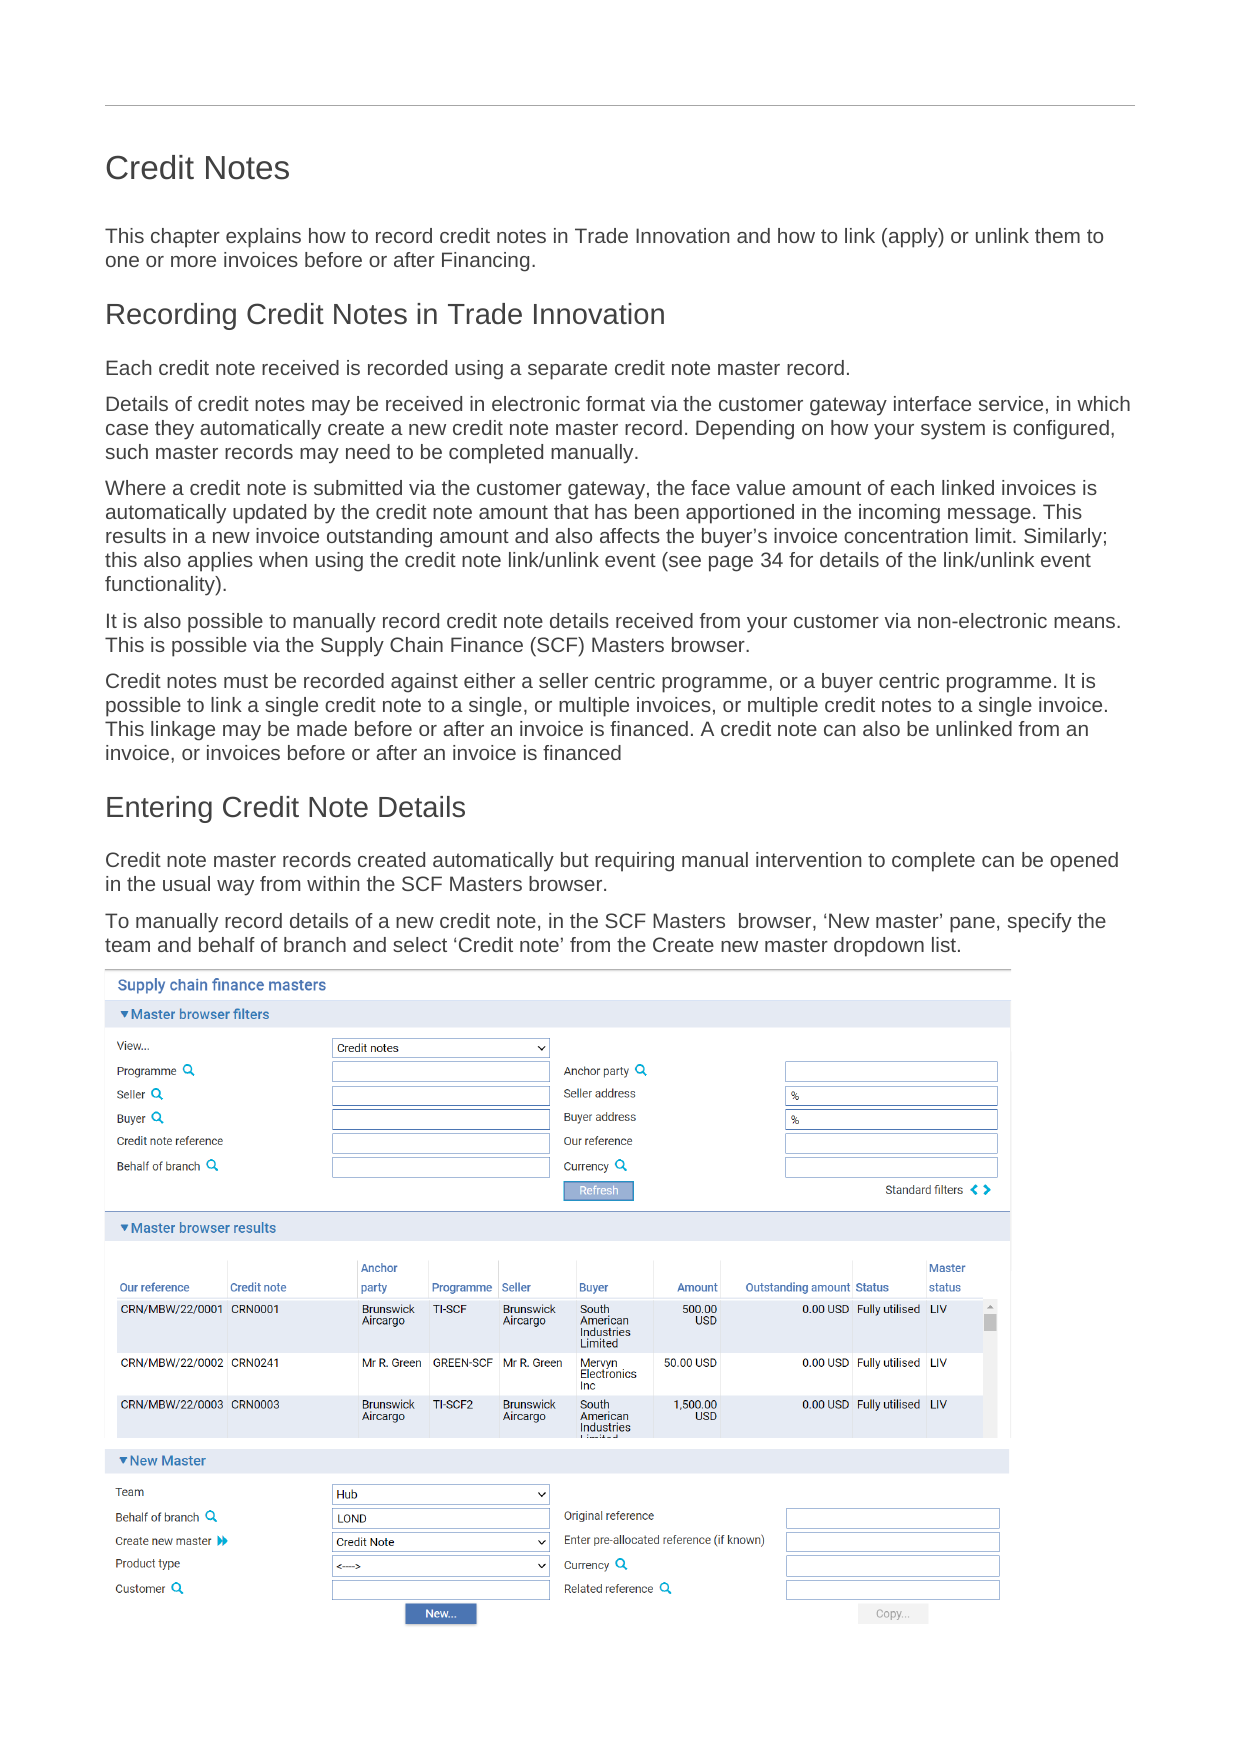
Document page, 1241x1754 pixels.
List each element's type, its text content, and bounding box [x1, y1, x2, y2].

subtitle Credit Notes [105, 148, 1135, 186]
text Each credit note received is recorded using a separate credit note master record. [105, 355, 1135, 379]
text Credit notes must be recorded against either a seller centric programme, or a buyer centric programme. It is possible to link a single credit note to a single, or multiple invoices, or multiple credit notes to a single invoice. This linkage may be made before or after an invoice is financed. A credit note can also be unlinked from an invoice, or invoices before or after an invoice is financed [105, 669, 1135, 765]
text This chapter explains how to record credit notes in Trade Innovation and how to link (apply) or unlink them to one or more invoices before or after Financing. [105, 224, 1135, 272]
text Where a credit note is submitted via the customer gateway, the face value amount of each linked invoices is automatically updated by the credit note amount that has been apportioned in the incoming message. This results in a new invoice outstanding amount and also affects the buyer’s invoice concentration limit. Similarly; this also applies when using the credit note link/unlink event (see page 38 for details of the link/unlink event functionality). [105, 476, 1135, 596]
subtitle Entering Credit Note Details [105, 790, 1135, 823]
text To manually record details of a new credit note, in the SCF Masters browser, ‘New master’ pane, specify the team and behalf of branch and select ‘Credit note’ from the Create new master dropdown list. [105, 909, 1135, 957]
text Credit note master records created automatically but requiring manual intervention to complete can be opened in the usual way from within the SCF Masters browser. [105, 848, 1135, 896]
text It is also possible to manually record credit note details received from your customer via non-electronic means. This is possible via the Supply Chain Finance (SCF) Masters browser. [105, 608, 1135, 656]
picture [104, 969, 1012, 1438]
text Details of credit notes may be received in electronic format via the customer gateway interface service, in which case they automatically create a new credit note master record. Depending on how your system is configured, such master records may need to be completed manually. [105, 392, 1135, 464]
subtitle Recording Credit Notes in Trade Innovation [105, 297, 1135, 330]
picture [104, 1449, 1010, 1637]
